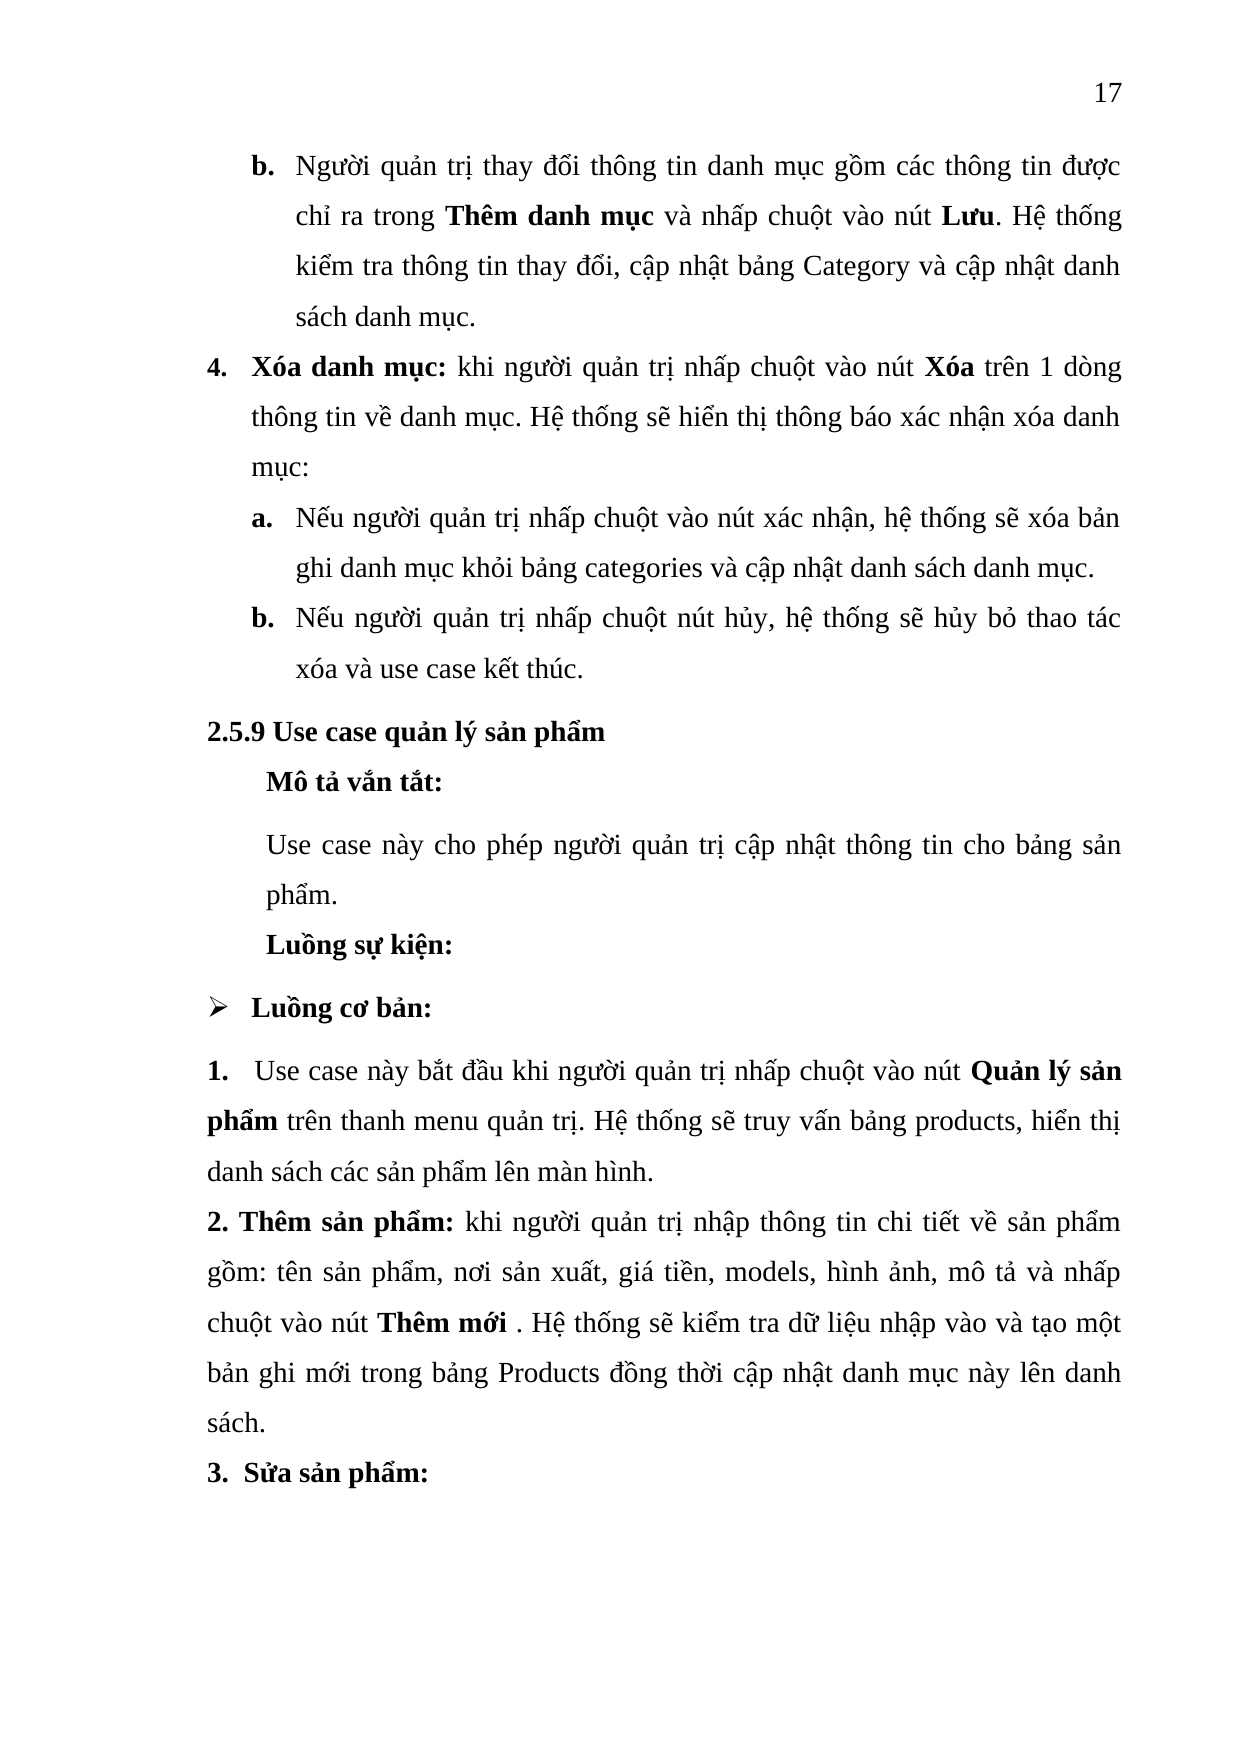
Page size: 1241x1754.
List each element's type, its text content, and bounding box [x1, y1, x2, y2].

text Luồng sự kiện: [207, 927, 1122, 961]
list Nếu người quản trị nhấp chuột nút hủy, hệ thống sẽ hủy bỏ thao tác xóa và use case kết thúc. [251, 601, 1122, 684]
text Mô tả vắn tắt: [207, 764, 1122, 797]
text 3. Sửa sản phẩm: [207, 1456, 1122, 1489]
text 2. Thêm sản phẩm: khi người quản trị nhập thông tin chi tiết về sản phẩm gồm: tên sản phẩm, nơi sản xuất, giá tiền, models, hình ảnh, mô tả và nhấp chuột vào nút Thêm mới . Hệ thống sẽ kiểm tra dữ liệu nhập vào và tạo một bản ghi mới trong bảng Products đồng thời cập nhật danh mục này lên danh sách. [207, 1204, 1122, 1439]
list Nếu người quản trị nhấp chuột vào nút xác nhận, hệ thống sẽ xóa bản ghi danh mục khỏi bảng categories và cập nhật danh sách danh mục. [251, 500, 1122, 584]
subtitle 2.5.9 Use case quản lý sản phẩm [207, 714, 1122, 747]
list Luồng cơ bản: [207, 990, 1122, 1024]
list Xóa danh mục: khi người quản trị nhấp chuột vào nút Xóa trên 1 dòng thông tin về danh mục. Hệ thống sẽ hiển thị thông báo xác nhận xóa danh mục: [207, 349, 1122, 483]
text 1. Use case này bắt đầu khi người quản trị nhấp chuột vào nút Quản lý sản phẩm trên thanh menu quản trị. Hệ thống sẽ truy vấn bảng products, hiển thị danh sách các sản phẩm lên màn hình. [207, 1053, 1122, 1187]
text Use case này cho phép người quản trị cập nhật thông tin cho bảng sản phẩm. [266, 827, 1122, 911]
list Người quản trị thay đổi thông tin danh mục gồm các thông tin được chỉ ra trong Thêm danh mục và nhấp chuột vào nút Lưu. Hệ thống kiểm tra thông tin thay đổi, cập nhật bảng Category và cập nhật danh sách danh mục. [251, 148, 1122, 332]
